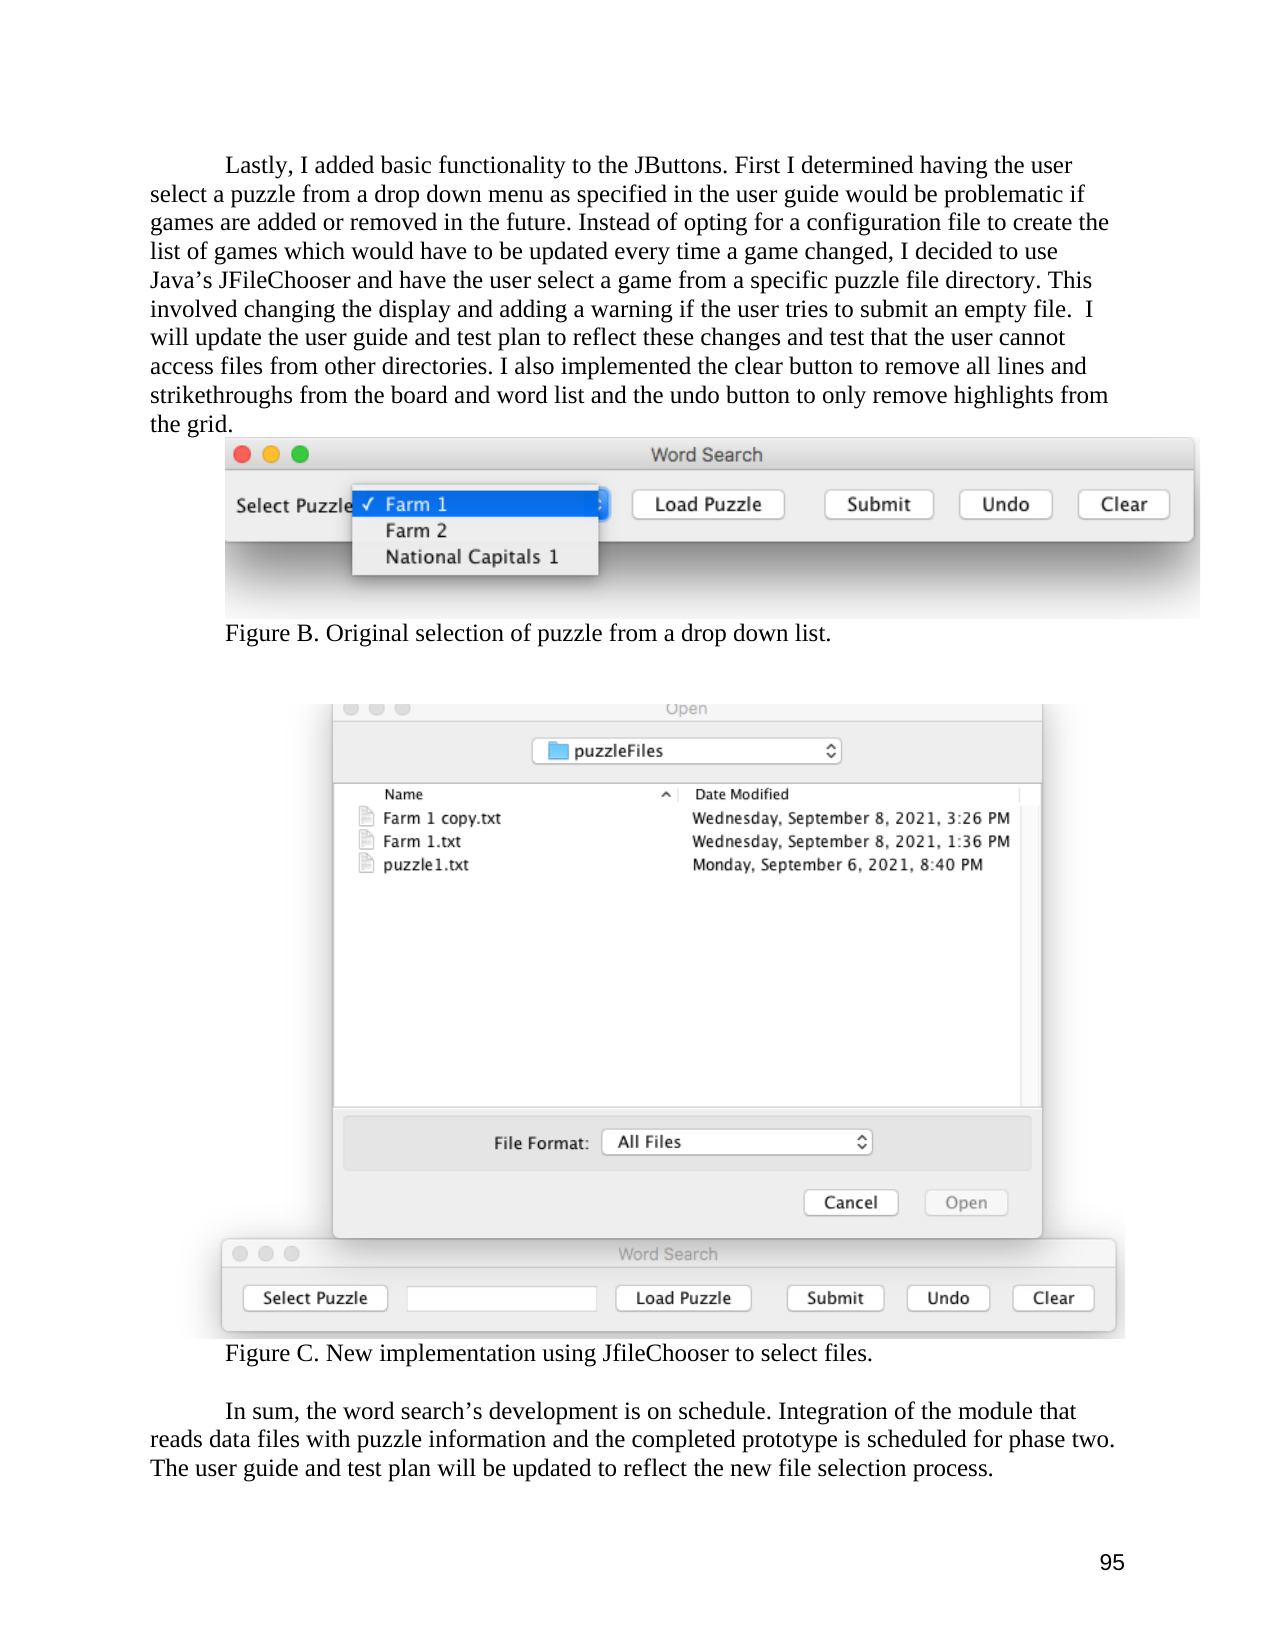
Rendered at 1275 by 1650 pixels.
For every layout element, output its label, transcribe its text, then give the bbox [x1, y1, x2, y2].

text Figure C. New implementation using JfileChooser to select files. [150, 1339, 1125, 1367]
picture [150, 704, 1125, 1339]
text In sum, the word search’s development is on schedule. Integration of the module that reads data files with puzzle information and the completed prototype is scheduled for phase two. The user guide and test plan will be updated to reflect the new file selection process. [150, 1396, 1125, 1482]
text Figure B. Original selection of puzzle from a drop down list. [150, 618, 1125, 647]
picture [225, 437, 1200, 619]
text Lastly, I added basic functionality to the JButtons. First I determined having the user select a puzzle from a drop down menu as specified in the user guide would be problematic if games are added or removed in the future. Instead of opting for a configuration file to create the list of games which would have to be updated every time a game changed, I decided to use Java’s JFileChooser and have the user select a game from a specific puzzle file directory. This involved changing the display and adding a warning if the user tries to submit an empty file. I will update the user guide and test plan to reflect these changes and test that the user cannot access files from other directories. I also implemented the clear button to remove all lines and strikethroughs from the board and word list and the undo button to only remove highlights from the grid. [150, 150, 1125, 437]
